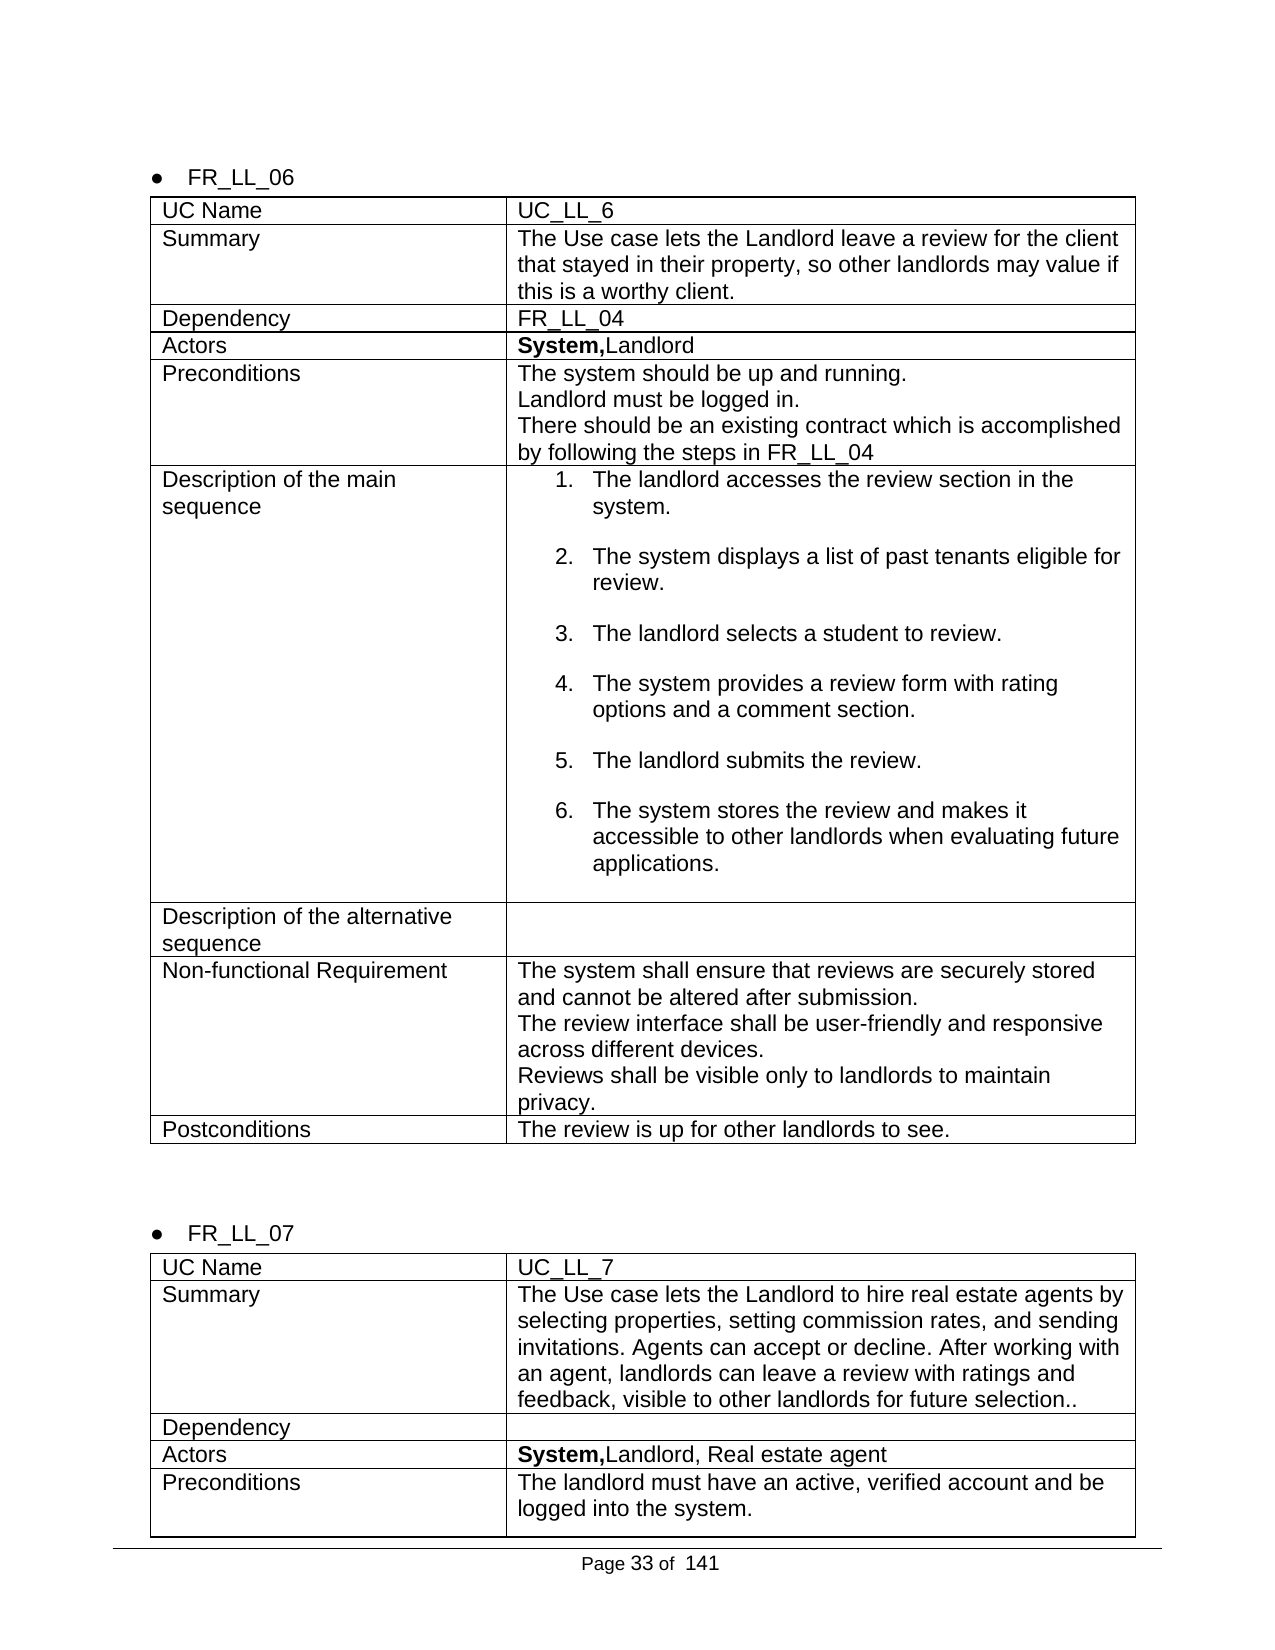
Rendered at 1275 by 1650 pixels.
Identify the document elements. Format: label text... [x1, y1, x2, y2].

list FR_LL_06 [150, 164, 1162, 190]
list FR_LL_07 [150, 1220, 1162, 1246]
